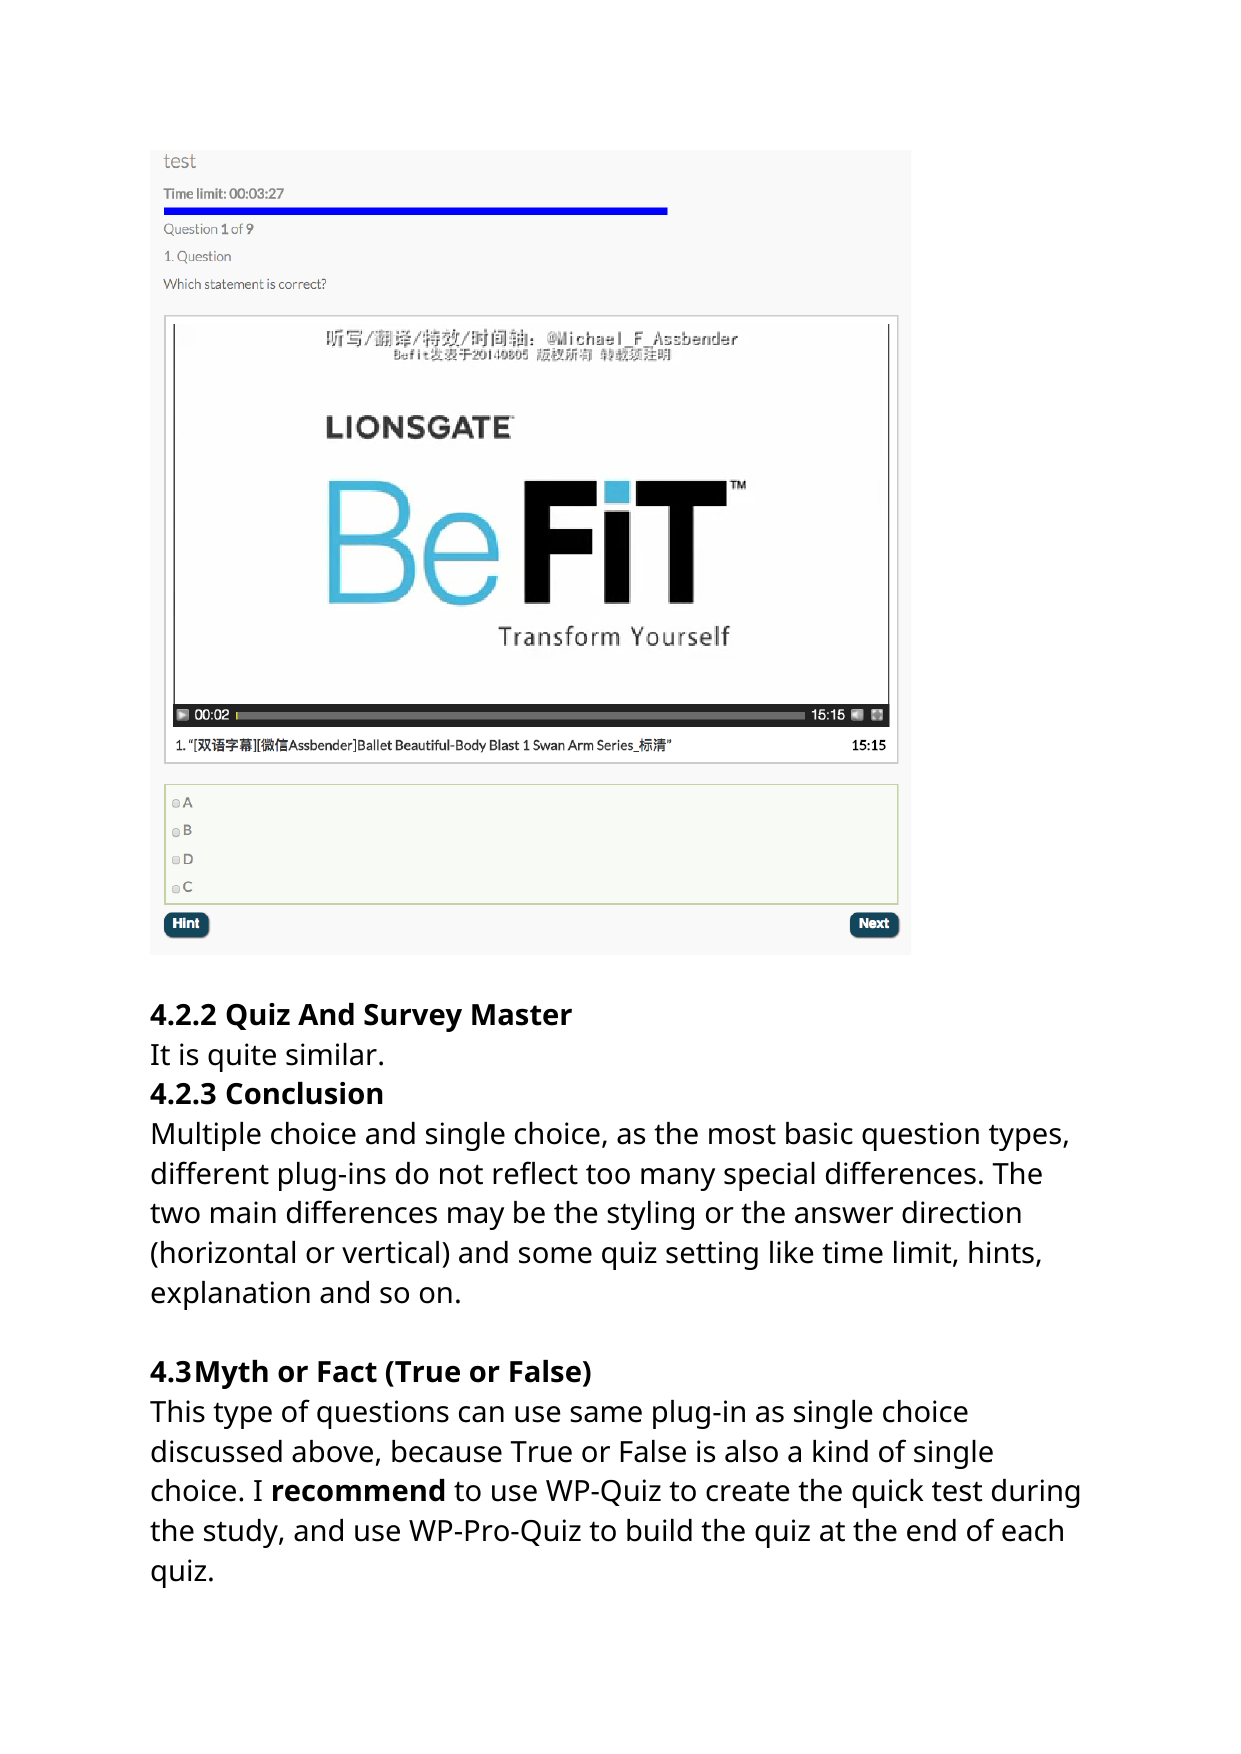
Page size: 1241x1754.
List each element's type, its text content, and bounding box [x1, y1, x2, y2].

text This type of questions can use same plug-in as single choice discussed above, because True or False is also a kind of single choice. I recommend to use WP-Quiz to create the quick test during the study, and use WP-Pro-Quiz to build the quiz at the end of each quiz. [150, 1391, 1090, 1589]
text Multiple choice and single choice, as the most basic question types, different plug-ins do not reflect too many special differences. The two main differences may be the styling or the answer direction (horizontal or vertical) and some quiz setting like time limit, hints, explanation and so on. [150, 1113, 1090, 1312]
text It is quite similar. [150, 1034, 1090, 1074]
list Conclusion [150, 1074, 1090, 1113]
list Quiz And Survey Master [150, 994, 1090, 1034]
list Myth or Fact (True or False) [150, 1351, 1090, 1391]
picture [150, 150, 912, 955]
